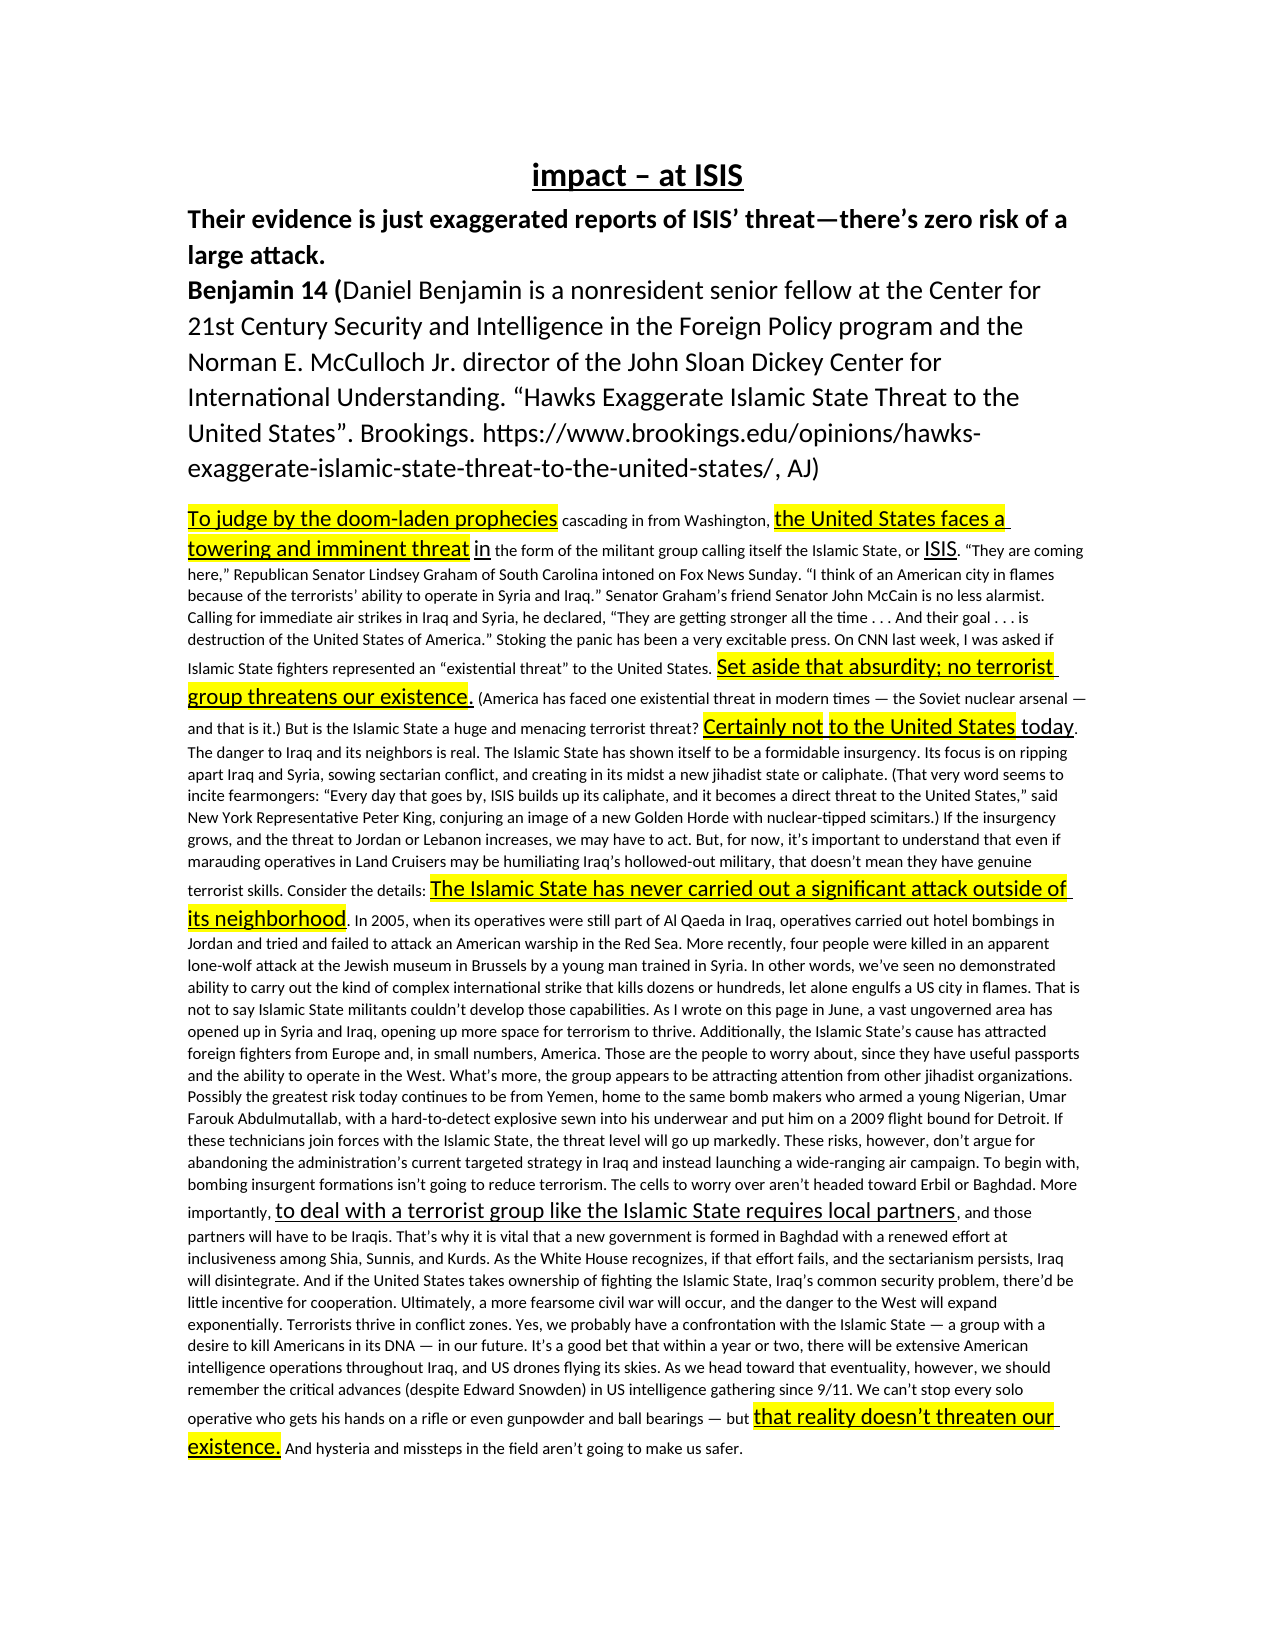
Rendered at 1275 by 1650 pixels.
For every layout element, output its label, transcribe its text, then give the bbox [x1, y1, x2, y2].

subtitle impact – at ISIS [187, 154, 1087, 195]
subtitle Their evidence is just exaggerated reports of ISIS’ threat—there’s zero risk of a large attack. [187, 202, 1087, 271]
text Benjamin 14 (Daniel Benjamin is a nonresident senior fellow at the Center for 21st Century Security and Intelligence in the Foreign Policy program and the Norman E. McCulloch Jr. director of the John Sloan Dickey Center for International Understanding. “Hawks Exaggerate Islamic State Threat to the United States”. Brookings. https://www.brookings.edu/opinions/hawks-exaggerate-islamic-state-threat-to-the-united-states/, AJ) [187, 273, 1087, 485]
text To judge by the doom-laden prophecies cascading in from Washington, the United States faces a towering and imminent threat in the form of the militant group calling itself the Islamic State, or ISIS. “They are coming here,” Republican Senator Lindsey Graham of South Carolina intoned on Fox News Sunday. “I think of an American city in flames because of the terrorists’ ability to operate in Syria and Iraq.” Senator Graham’s friend Senator John McCain is no less alarmist. Calling for immediate air strikes in Iraq and Syria, he declared, “They are getting stronger all the time . . . And their goal . . . is destruction of the United States of America.” Stoking the panic has been a very excitable press. On CNN last week, I was asked if Islamic State fighters represented an “existential threat” to the United States. Set aside that absurdity; no terrorist group threatens our existence. (America has faced one existential threat in modern times — the Soviet nuclear arsenal — and that is it.) But is the Islamic State a huge and menacing terrorist threat? Certainly not to the United States today. The danger to Iraq and its neighbors is real. The Islamic State has shown itself to be a formidable insurgency. Its focus is on ripping apart Iraq and Syria, sowing sectarian conflict, and creating in its midst a new jihadist state or caliphate. (That very word seems to incite fearmongers: “Every day that goes by, ISIS builds up its caliphate, and it becomes a direct threat to the United States,” said New York Representative Peter King, conjuring an image of a new Golden Horde with nuclear-tipped scimitars.) If the insurgency grows, and the threat to Jordan or Lebanon increases, we may have to act. But, for now, it’s important to understand that even if marauding operatives in Land Cruisers may be humiliating Iraq’s hollowed-out military, that doesn’t mean they have genuine terrorist skills. Consider the details: The Islamic State has never carried out a significant attack outside of its neighborhood. In 2005, when its operatives were still part of Al Qaeda in Iraq, operatives carried out hotel bombings in Jordan and tried and failed to attack an American warship in the Red Sea. More recently, four people were killed in an apparent lone-wolf attack at the Jewish museum in Brussels by a young man trained in Syria. In other words, we’ve seen no demonstrated ability to carry out the kind of complex international strike that kills dozens or hundreds, let alone engulfs a US city in flames. That is not to say Islamic State militants couldn’t develop those capabilities. As I wrote on this page in June, a vast ungoverned area has opened up in Syria and Iraq, opening up more space for terrorism to thrive. Additionally, the Islamic State’s cause has attracted foreign fighters from Europe and, in small numbers, America. Those are the people to worry about, since they have useful passports and the ability to operate in the West. What’s more, the group appears to be attracting attention from other jihadist organizations. Possibly the greatest risk today continues to be from Yemen, home to the same bomb makers who armed a young Nigerian, Umar Farouk Abdulmutallab, with a hard-to-detect explosive sewn into his underwear and put him on a 2009 flight bound for Detroit. If these technicians join forces with the Islamic State, the threat level will go up markedly. These risks, however, don’t argue for abandoning the administration’s current targeted strategy in Iraq and instead launching a wide-ranging air campaign. To begin with, bombing insurgent formations isn’t going to reduce terrorism. The cells to worry over aren’t headed toward Erbil or Baghdad. More importantly, to deal with a terrorist group like the Islamic State requires local partners, and those partners will have to be Iraqis. That’s why it is vital that a new government is formed in Baghdad with a renewed effort at inclusiveness among Shia, Sunnis, and Kurds. As the White House recognizes, if that effort fails, and the sectarianism persists, Iraq will disintegrate. And if the United States takes ownership of fighting the Islamic State, Iraq’s common security problem, there’d be little incentive for cooperation. Ultimately, a more fearsome civil war will occur, and the danger to the West will expand exponentially. Terrorists thrive in conflict zones. Yes, we probably have a confrontation with the Islamic State — a group with a desire to kill Americans in its DNA — in our future. It’s a good bet that within a year or two, there will be extensive American intelligence operations throughout Iraq, and US drones flying its skies. As we head toward that eventuality, however, we should remember the critical advances (despite Edward Snowden) in US intelligence gathering since 9/11. We can’t stop every solo operative who gets his hands on a rifle or even gunpowder and ball bearings — but that reality doesn’t threaten our existence. And hysteria and missteps in the field aren’t going to make us safer. [187, 504, 1087, 1460]
